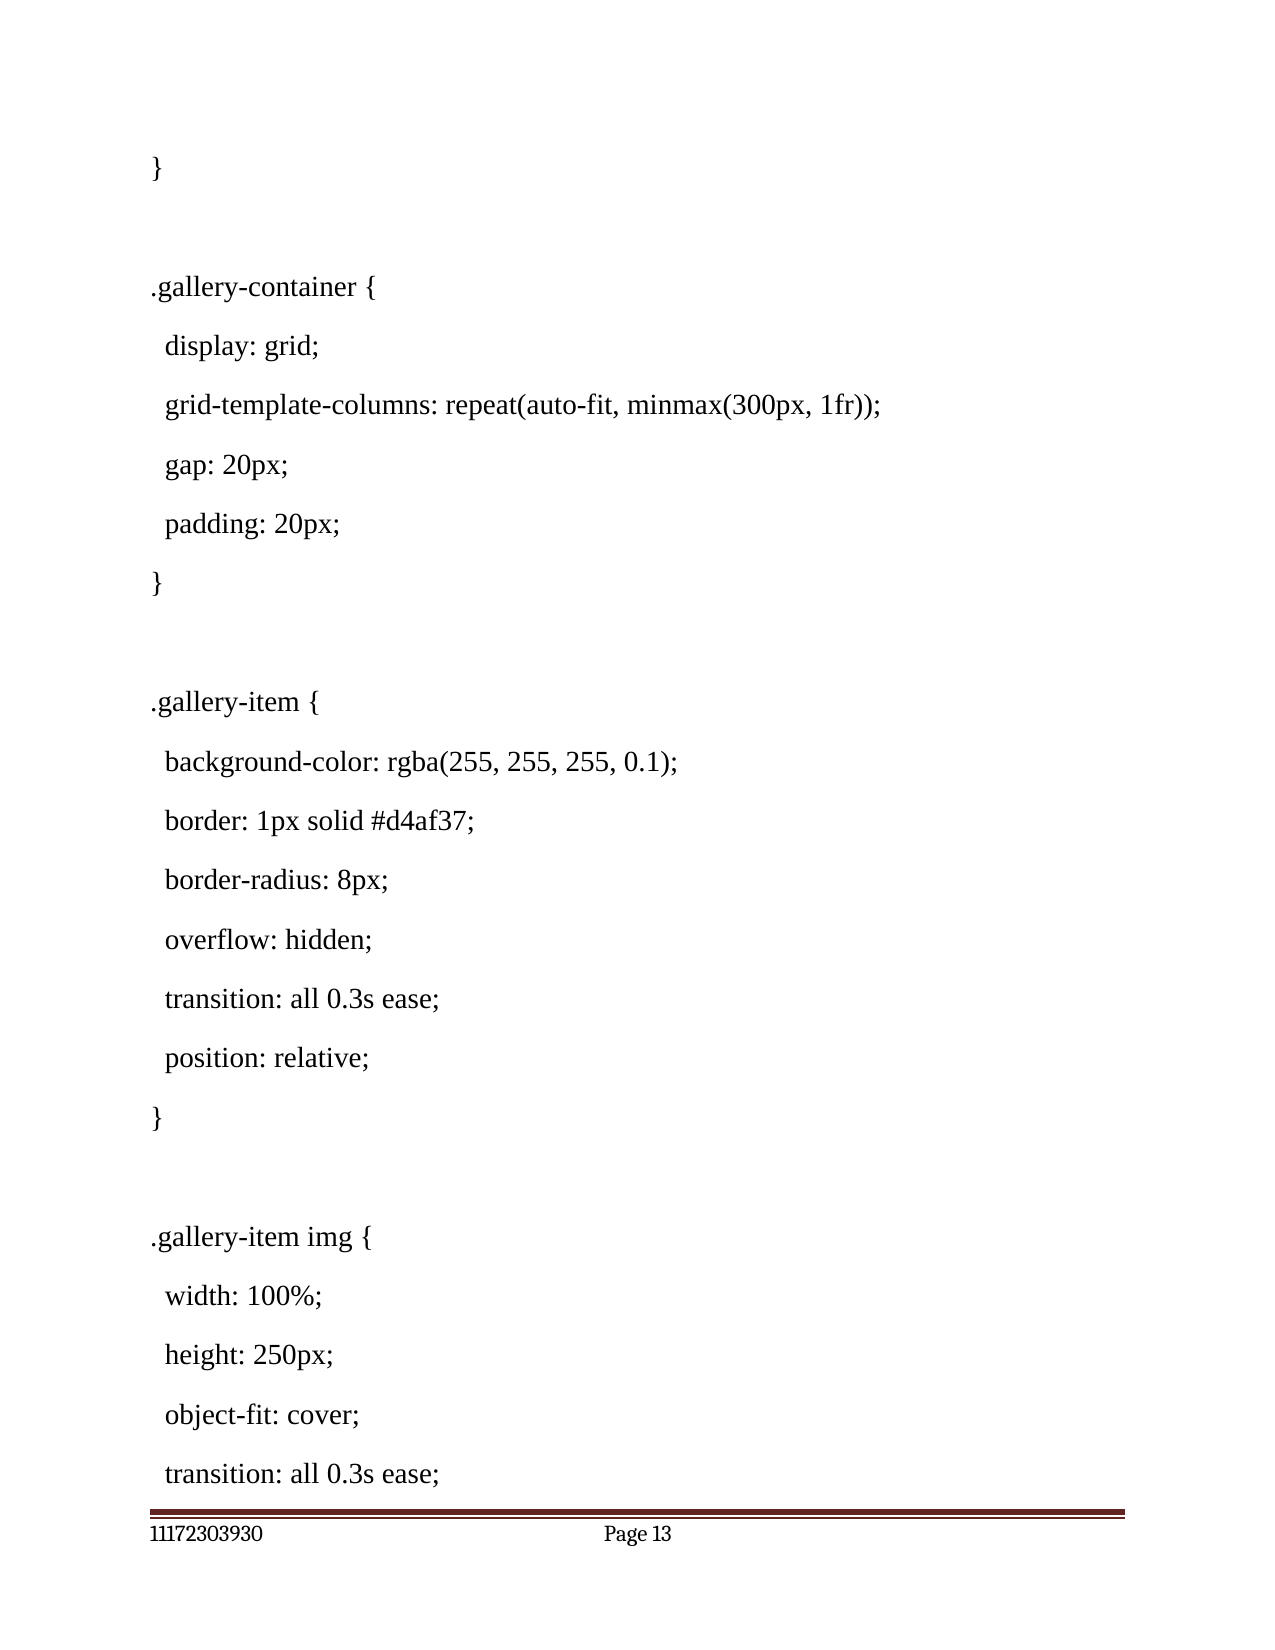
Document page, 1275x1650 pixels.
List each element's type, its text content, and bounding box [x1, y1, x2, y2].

text border: 1px solid #d4af37; [150, 803, 1125, 837]
text background-color: rgba(255, 255, 255, 0.1); [150, 744, 1125, 777]
text border-radius: 8px; [150, 862, 1125, 896]
text overflow: hidden; [150, 922, 1125, 955]
text .gallery-item img { [150, 1219, 1125, 1252]
text .gallery-item { [150, 684, 1125, 718]
text gap: 20px; [150, 447, 1125, 480]
text } [150, 566, 1125, 599]
text transition: all 0.3s ease; [150, 1456, 1125, 1490]
text display: grid; [150, 328, 1125, 362]
text grid-template-columns: repeat(auto-fit, minmax(300px, 1fr)); [150, 387, 1125, 421]
text object-fit: cover; [150, 1397, 1125, 1430]
text height: 250px; [150, 1337, 1125, 1371]
text width: 100%; [150, 1278, 1125, 1312]
text padding: 20px; [150, 506, 1125, 540]
text .gallery-container { [150, 269, 1125, 302]
text } [150, 1100, 1125, 1133]
text } [150, 150, 1125, 183]
text transition: all 0.3s ease; [150, 981, 1125, 1015]
text position: relative; [150, 1041, 1125, 1074]
